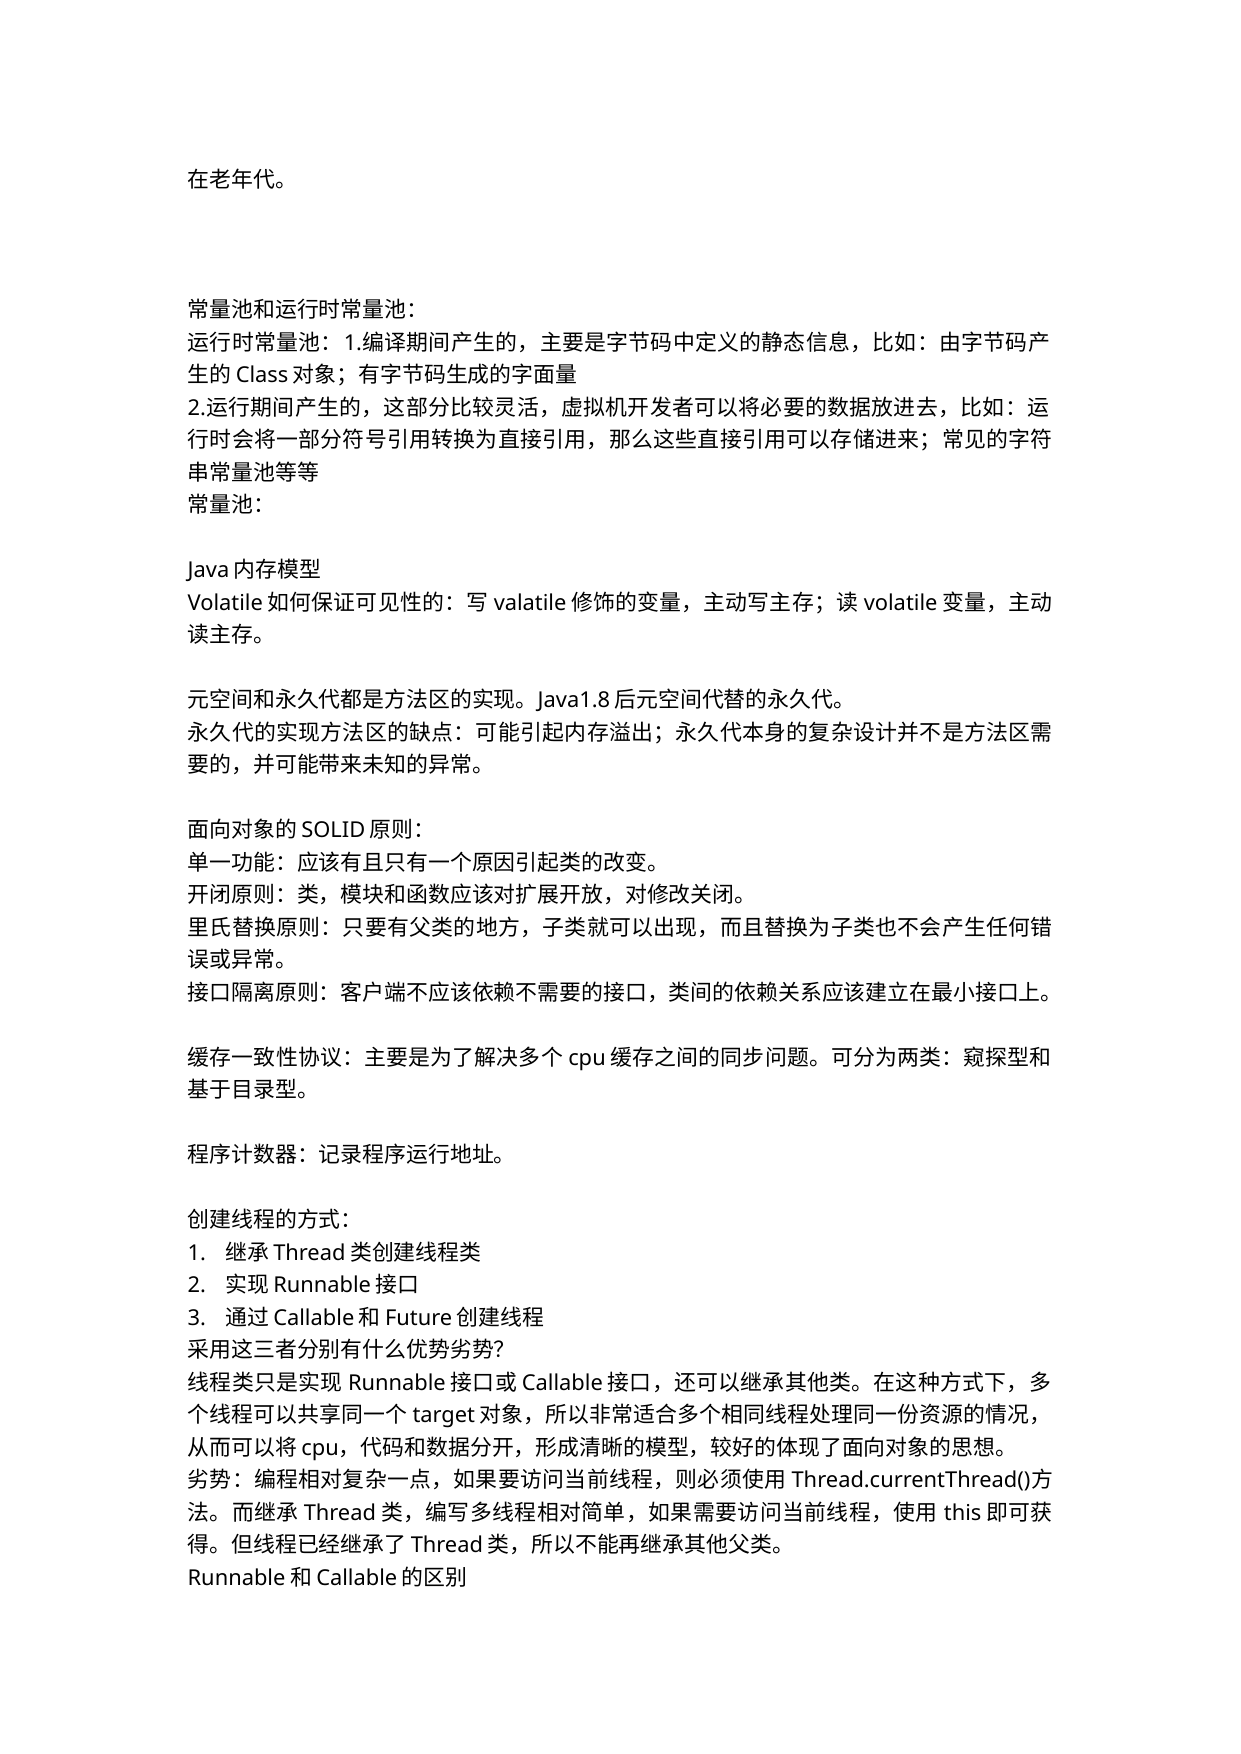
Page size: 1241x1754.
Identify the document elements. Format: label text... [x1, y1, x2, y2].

text 里氏替换原则：只要有父类的地方，子类就可以出现，而且替换为子类也不会产生任何错误或异常。 [187, 909, 1053, 974]
text 单一功能：应该有且只有一个原因引起类的改变。 [187, 844, 1053, 877]
text 缓存一致性协议：主要是为了解决多个cpu缓存之间的同步问题。可分为两类：窥探型和基于目录型。 [187, 1039, 1053, 1104]
list 继承Thread类创建线程类 [187, 1234, 1053, 1267]
text Runnable和Callable的区别 [187, 1559, 1053, 1592]
text 面向对象的SOLID原则： [187, 812, 1053, 844]
text 创建线程的方式： [187, 1202, 1053, 1234]
text 劣势：编程相对复杂一点，如果要访问当前线程，则必须使用Thread.currentThread()方法。而继承Thread类，编写多线程相对简单，如果需要访问当前线程，使用this即可获得。但线程已经继承了Thread类，所以不能再继承其他父类。 [187, 1462, 1053, 1559]
text 2.运行期间产生的，这部分比较灵活，虚拟机开发者可以将必要的数据放进去，比如：运行时会将一部分符号引用转换为直接引用，那么这些直接引用可以存储进来；常见的字符串常量池等等 [187, 389, 1053, 487]
text 常量池： [187, 487, 1053, 519]
text 采用这三者分别有什么优势劣势？ [187, 1332, 1053, 1364]
text Volatile如何保证可见性的：写valatile修饰的变量，主动写主存；读volatile变量，主动读主存。 [187, 584, 1053, 649]
text 元空间和永久代都是方法区的实现。Java1.8后元空间代替的永久代。 [187, 682, 1053, 714]
text 开闭原则：类，模块和函数应该对扩展开放，对修改关闭。 [187, 877, 1053, 909]
text 常量池和运行时常量池： [187, 292, 1053, 324]
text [187, 162, 1053, 194]
list 实现Runnable接口 [187, 1267, 1053, 1299]
text 接口隔离原则：客户端不应该依赖不需要的接口，类间的依赖关系应该建立在最小接口上。 [187, 974, 1053, 1007]
text 线程类只是实现Runnable接口或Callable接口，还可以继承其他类。在这种方式下，多个线程可以共享同一个target对象，所以非常适合多个相同线程处理同一份资源的情况，从而可以将cpu，代码和数据分开，形成清晰的模型，较好的体现了面向对象的思想。 [187, 1364, 1053, 1462]
text 运行时常量池：1.编译期间产生的，主要是字节码中定义的静态信息，比如：由字节码产生的Class对象；有字节码生成的字面量 [187, 324, 1053, 389]
text 程序计数器：记录程序运行地址。 [187, 1137, 1053, 1169]
text Java内存模型 [187, 552, 1053, 584]
list 通过Callable和Future创建线程 [187, 1299, 1053, 1332]
text 永久代的实现方法区的缺点：可能引起内存溢出；永久代本身的复杂设计并不是方法区需要的，并可能带来未知的异常。 [187, 714, 1053, 779]
